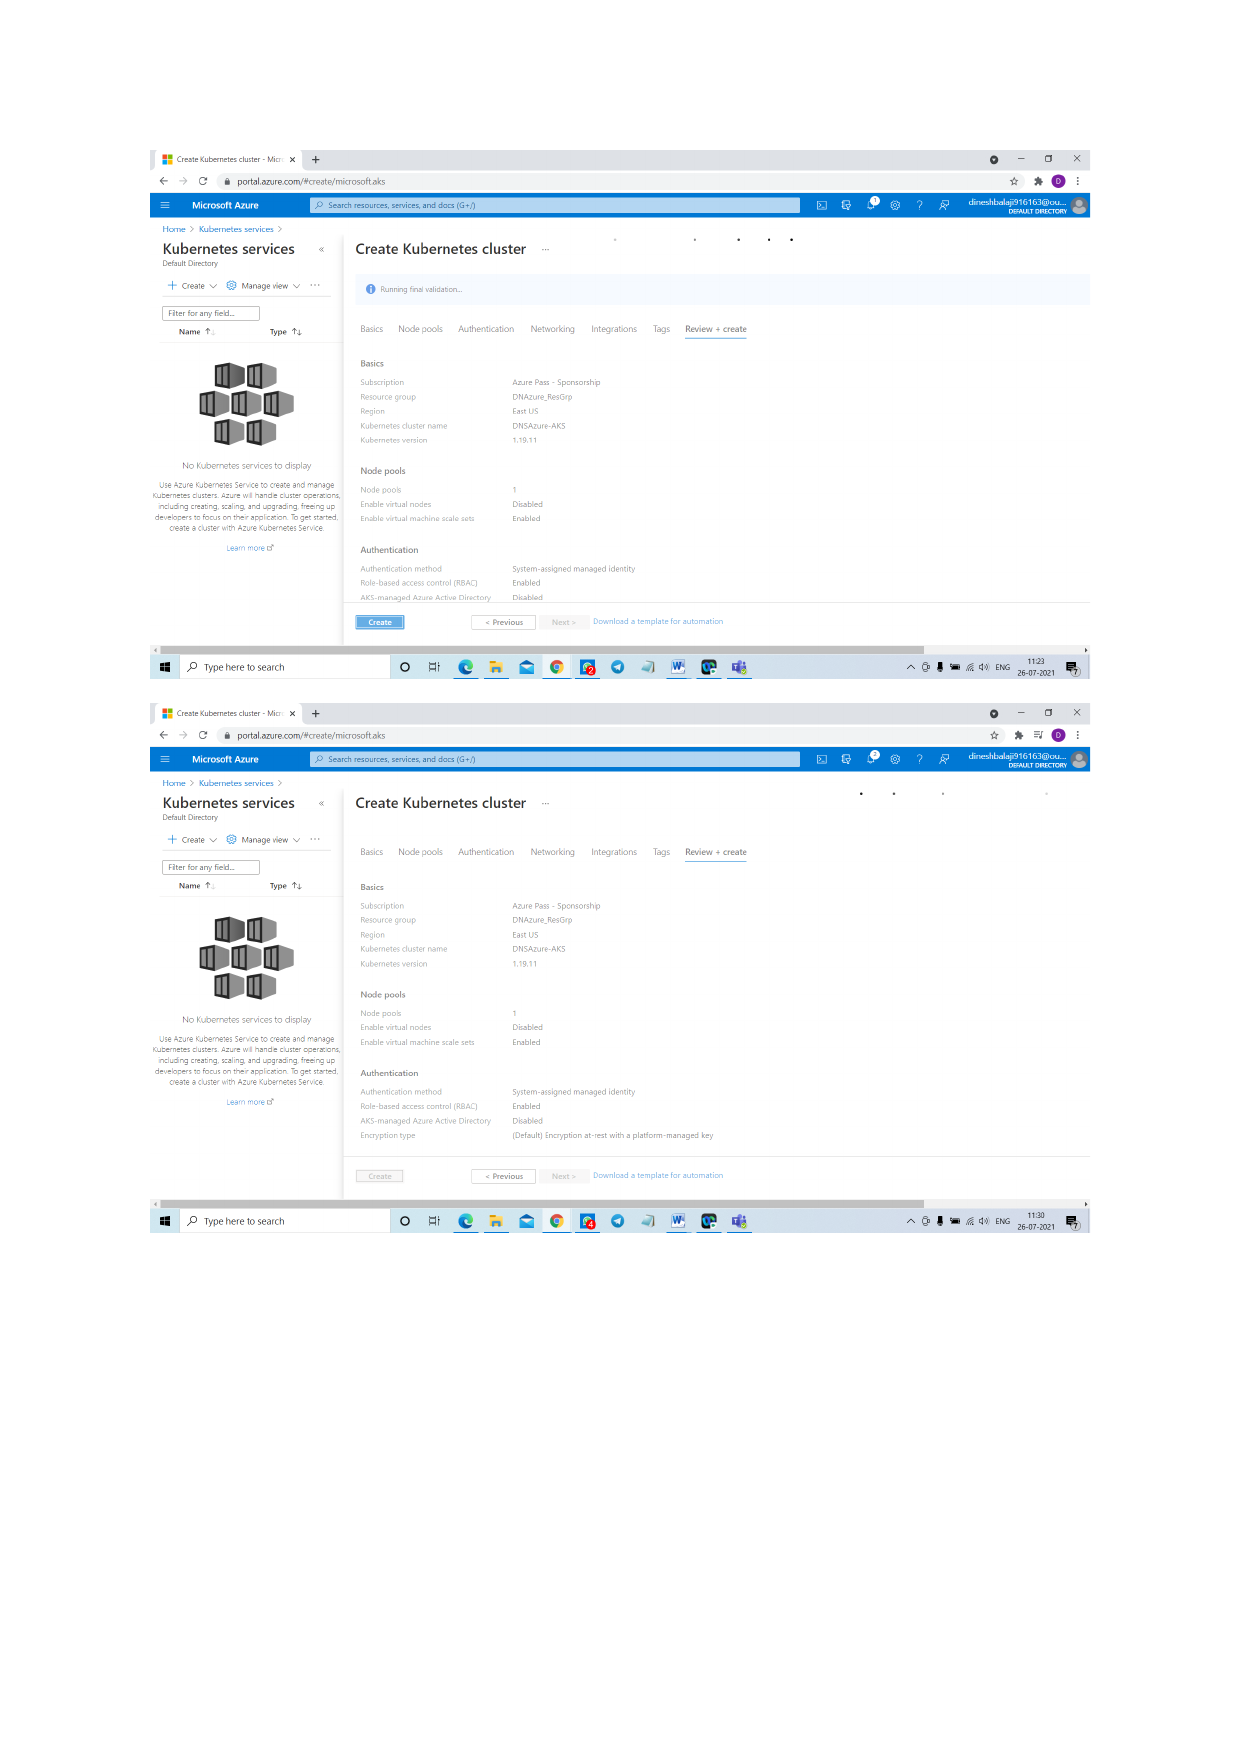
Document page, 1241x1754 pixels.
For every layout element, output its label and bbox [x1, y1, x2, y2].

picture [150, 703, 1091, 1233]
picture [150, 150, 1091, 679]
